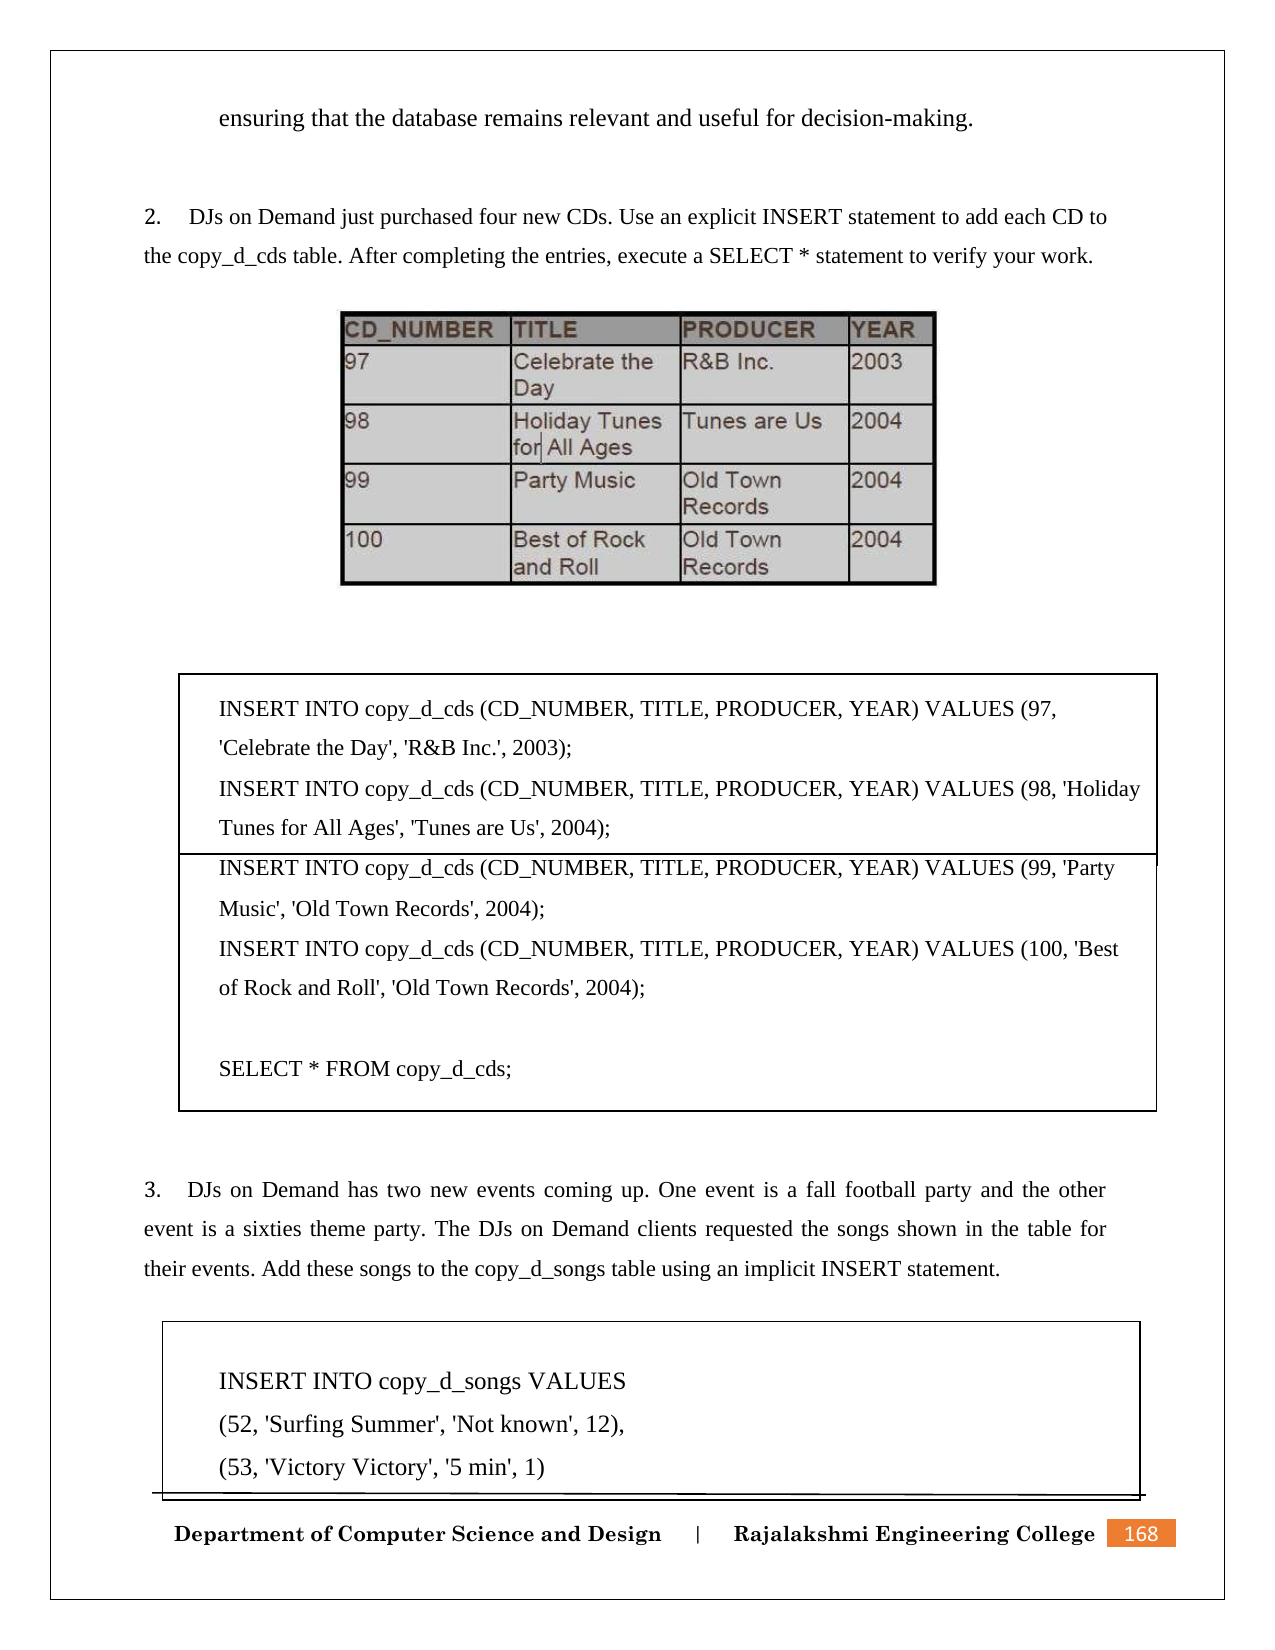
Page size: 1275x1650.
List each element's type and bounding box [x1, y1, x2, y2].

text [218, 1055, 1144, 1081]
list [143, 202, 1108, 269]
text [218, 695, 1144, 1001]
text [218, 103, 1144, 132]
picture [336, 309, 940, 589]
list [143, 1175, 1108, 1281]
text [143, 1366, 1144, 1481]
